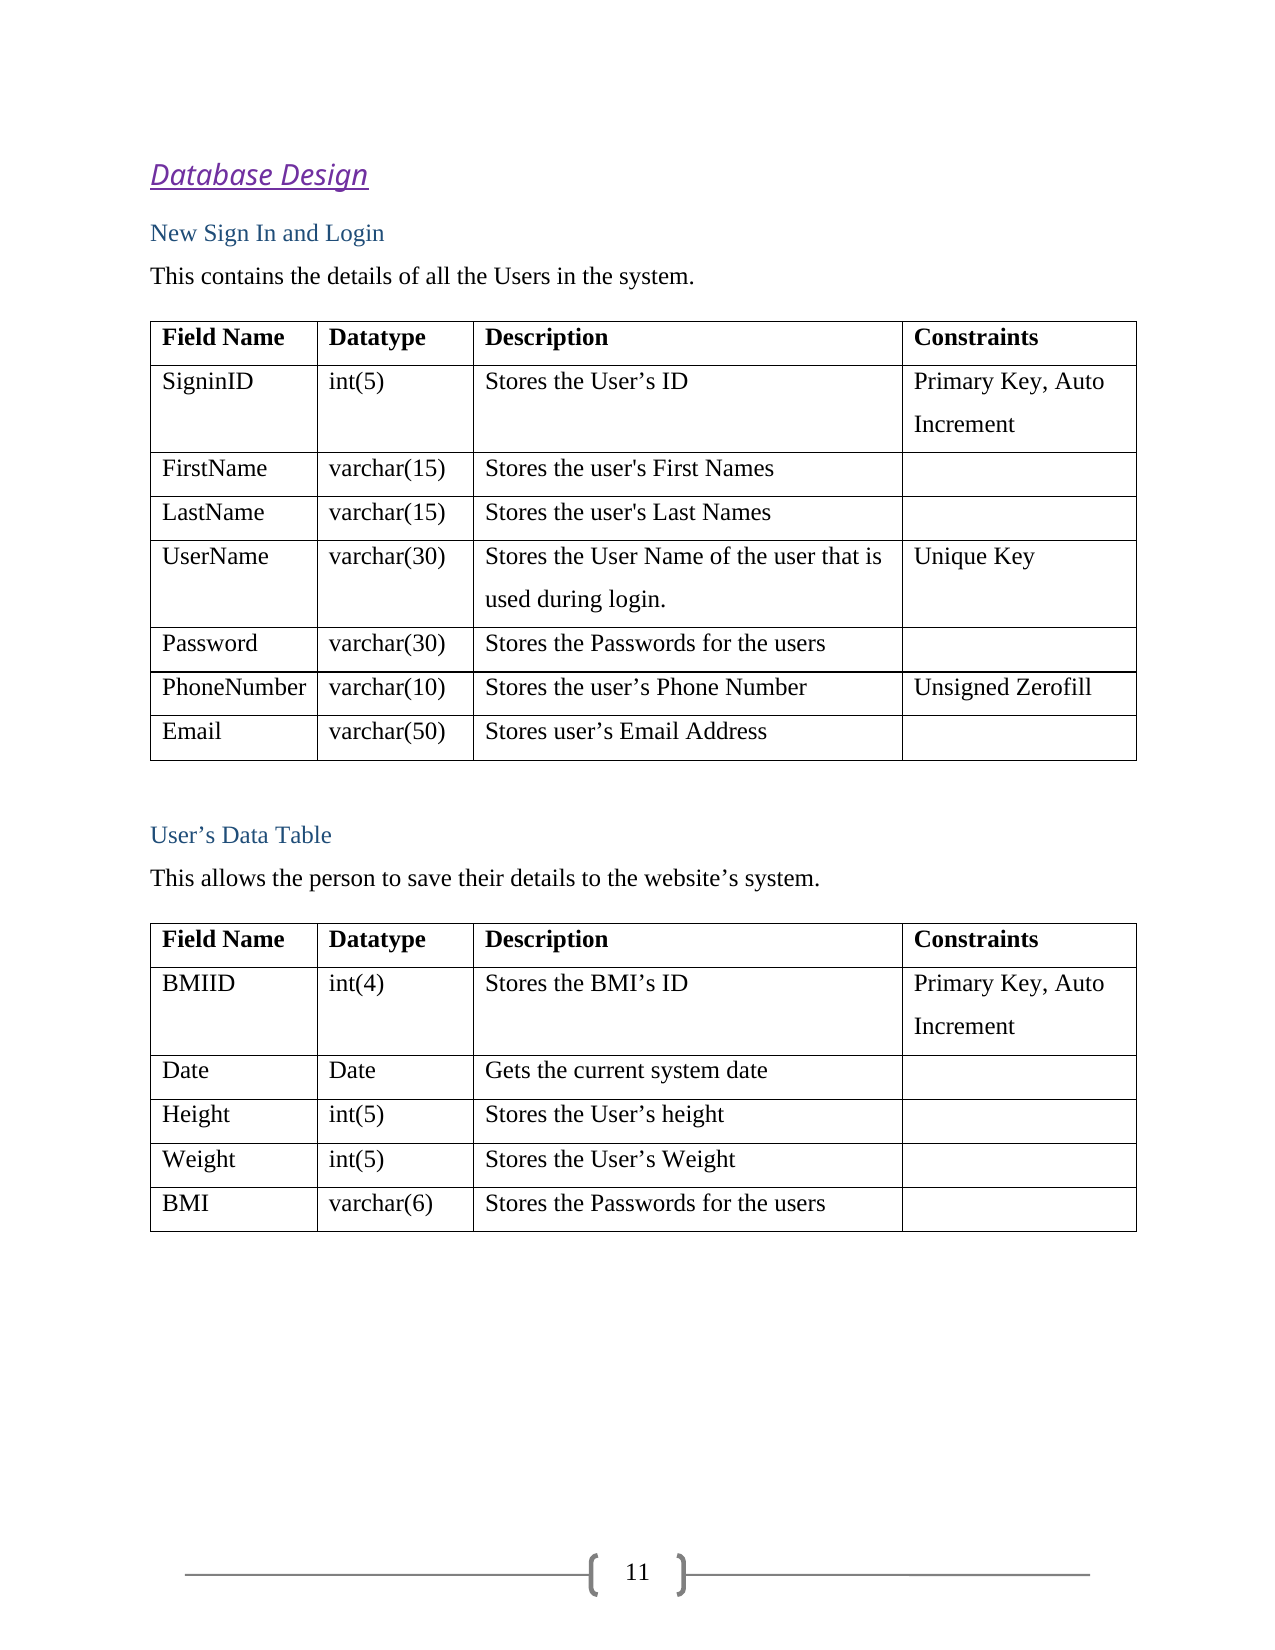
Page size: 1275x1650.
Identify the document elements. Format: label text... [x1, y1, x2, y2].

table_cell Stores the User Name of the user that is used during login. [474, 541, 902, 627]
text This contains the details of all the Users in the system. [150, 261, 1125, 290]
table_cell BMIID [151, 968, 317, 1054]
table_cell [903, 1100, 1136, 1143]
table_cell [903, 1056, 1136, 1098]
table_cell [903, 1188, 1136, 1231]
table_cell [903, 716, 1136, 759]
table_cell Stores the user’s Phone Number [474, 673, 902, 715]
subtitle New Sign In and Login [150, 218, 1125, 247]
table_cell Stores the User’s ID [474, 366, 902, 452]
subtitle Database Design [150, 154, 1125, 194]
table_cell Email [151, 716, 317, 759]
table_cell int(5) [318, 1144, 473, 1187]
table_header Field Name [151, 924, 317, 967]
table_cell Date [318, 1056, 473, 1098]
table_cell Date [151, 1056, 317, 1098]
table_cell Gets the current system date [474, 1056, 902, 1098]
table_cell LastName [151, 497, 317, 540]
table_cell Weight [151, 1144, 317, 1187]
table_cell int(4) [318, 968, 473, 1054]
table_cell Stores the user's First Names [474, 453, 902, 496]
table_cell SigninID [151, 366, 317, 452]
table_cell varchar(30) [318, 541, 473, 627]
table_cell Primary Key, Auto Increment [903, 968, 1136, 1054]
table_header Field Name [151, 322, 317, 365]
table_cell Stores the User’s height [474, 1100, 902, 1143]
table_cell varchar(10) [318, 673, 473, 715]
table_cell [903, 497, 1136, 540]
table_cell Stores the Passwords for the users [474, 1188, 902, 1231]
table_cell varchar(15) [318, 453, 473, 496]
table_header Constraints [903, 322, 1136, 365]
table_cell Height [151, 1100, 317, 1143]
table_header Description [474, 924, 902, 967]
table_header Datatype [318, 322, 473, 365]
table_cell varchar(50) [318, 716, 473, 759]
table_cell Unsigned Zerofill [903, 673, 1136, 715]
table_cell int(5) [318, 1100, 473, 1143]
table_header Description [474, 322, 902, 365]
subtitle User’s Data Table [150, 820, 1125, 849]
table_cell FirstName [151, 453, 317, 496]
table_cell varchar(15) [318, 497, 473, 540]
table_cell [903, 453, 1136, 496]
table_cell Stores user’s Email Address [474, 716, 902, 759]
table_cell Stores the Passwords for the users [474, 628, 902, 671]
text This allows the person to save their details to the website’s system. [150, 863, 1125, 892]
table_cell [903, 1144, 1136, 1187]
table_cell Unique Key [903, 541, 1136, 627]
table_cell UserName [151, 541, 317, 627]
table_header Constraints [903, 924, 1136, 967]
table_cell varchar(30) [318, 628, 473, 671]
table_header Datatype [318, 924, 473, 967]
table_cell Primary Key, Auto Increment [903, 366, 1136, 452]
table_cell int(5) [318, 366, 473, 452]
table_cell Stores the User’s Weight [474, 1144, 902, 1187]
table_cell Stores the user's Last Names [474, 497, 902, 540]
table_cell PhoneNumber [151, 673, 317, 715]
table_cell Stores the BMI’s ID [474, 968, 902, 1054]
table_cell BMI [151, 1188, 317, 1231]
table_cell Password [151, 628, 317, 671]
table_cell [903, 628, 1136, 671]
table_cell varchar(6) [318, 1188, 473, 1231]
